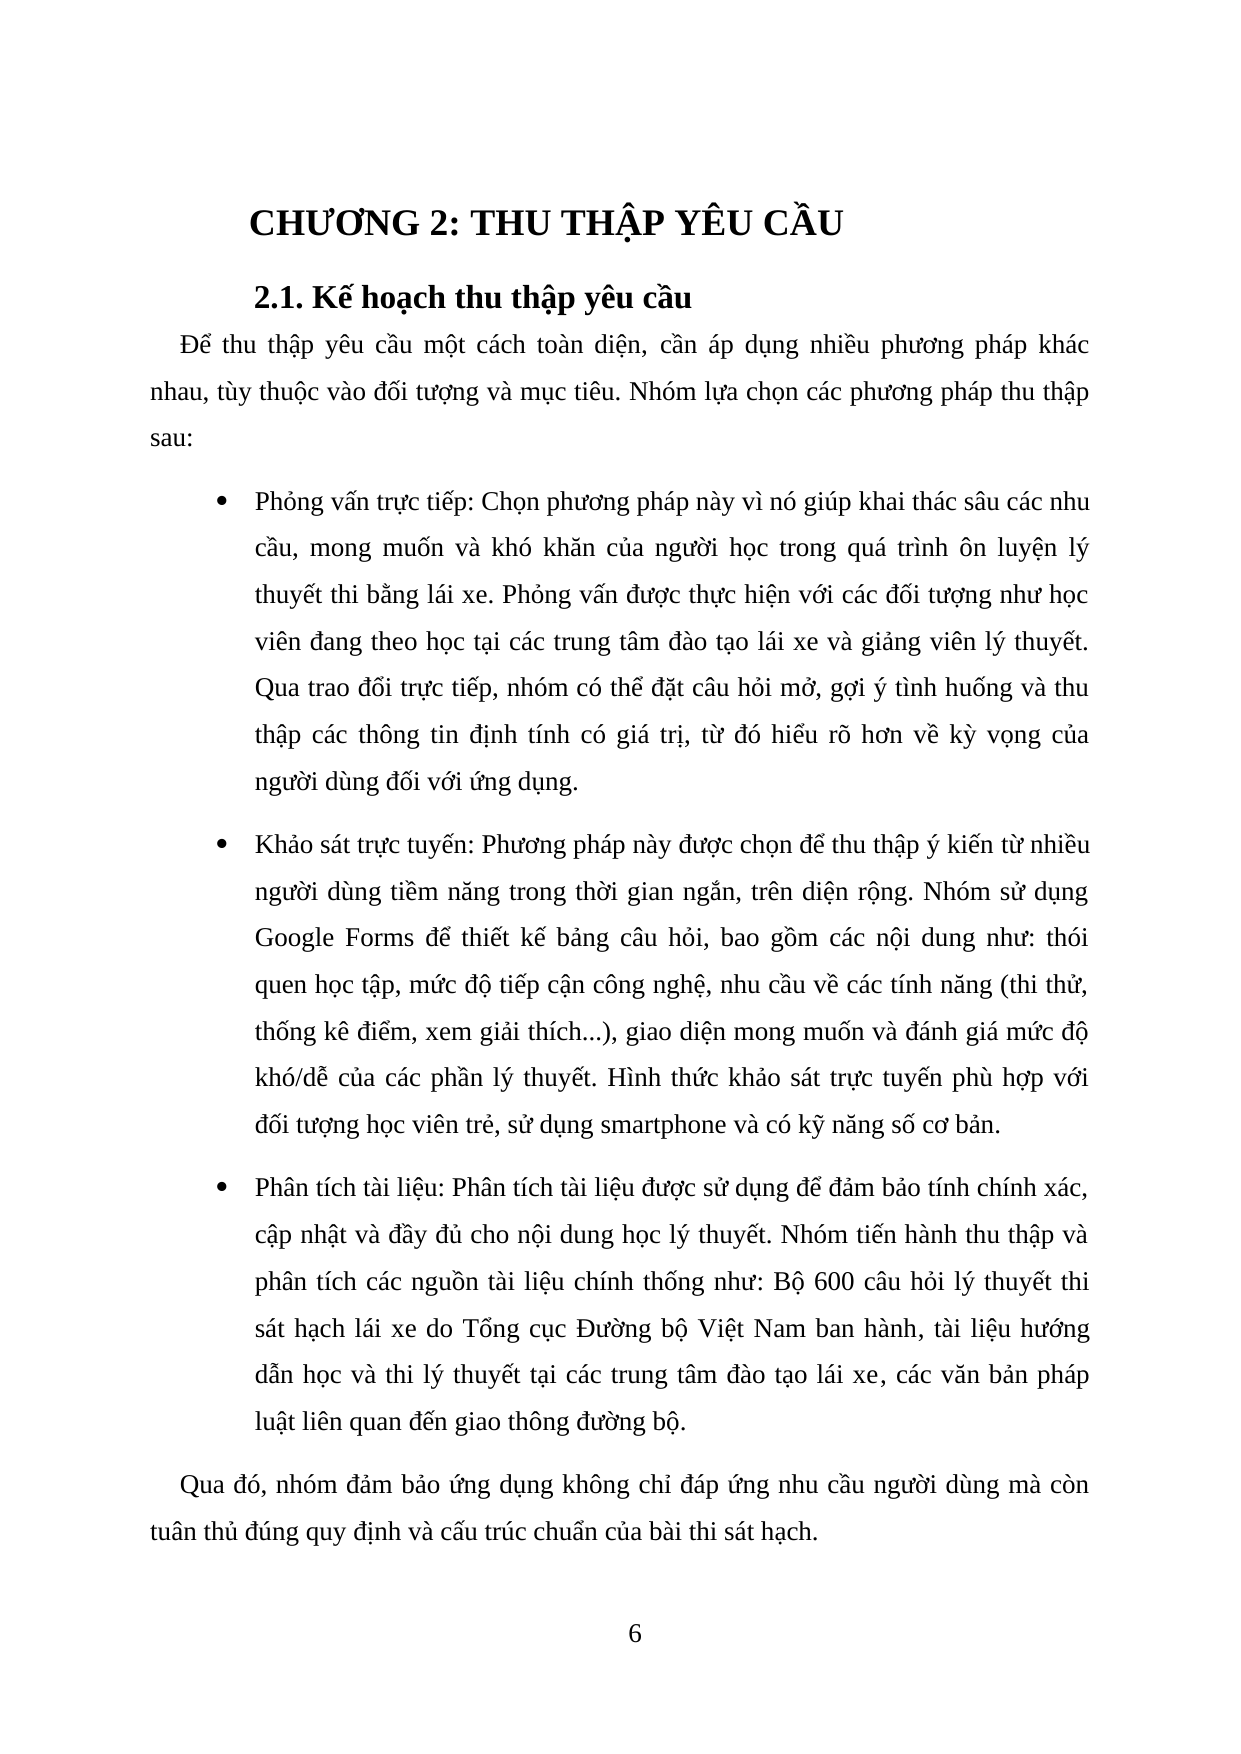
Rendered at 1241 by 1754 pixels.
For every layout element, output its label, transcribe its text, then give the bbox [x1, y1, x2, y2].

list Phỏng vấn trực tiếp: Chọn phương pháp này vì nó giúp khai thác sâu các nhu cầu, mong muốn và khó khăn của người học trong quá trình ôn luyện lý thuyết thi bằng lái xe. Phỏng vấn được thực hiện với các đối tượng như học viên đang theo học tại các trung tâm đào tạo lái xe và giảng viên lý thuyết. Qua trao đổi trực tiếp, nhóm có thể đặt câu hỏi mở, gợi ý tình huống và thu thập các thông tin định tính có giá trị, từ đó hiểu rõ hơn về kỳ vọng của người dùng đối với ứng dụng. [217, 485, 1090, 796]
list Khảo sát trực tuyến: Phương pháp này được chọn để thu thập ý kiến từ nhiều người dùng tiềm năng trong thời gian ngắn, trên diện rộng. Nhóm sử dụng Google Forms để thiết kế bảng câu hỏi, bao gồm các nội dung như: thói quen học tập, mức độ tiếp cận công nghệ, nhu cầu về các tính năng (thi thử, thống kê điểm, xem giải thích...), giao diện mong muốn và đánh giá mức độ khó/dễ của các phần lý thuyết. Hình thức khảo sát trực tuyến phù hợp với đối tượng học viên trẻ, sử dụng smartphone và có kỹ năng số cơ bản. [217, 828, 1090, 1139]
list Phân tích tài liệu: Phân tích tài liệu được sử dụng để đảm bảo tính chính xác, cập nhật và đầy đủ cho nội dung học lý thuyết. Nhóm tiến hành thu thập và phân tích các nguồn tài liệu chính thống như: Bộ 600 câu hỏi lý thuyết thi sát hạch lái xe do Tổng cục Đường bộ Việt Nam ban hành, tài liệu hướng dẫn học và thi lý thuyết tại các trung tâm đào tạo lái xe, các văn bản pháp luật liên quan đến giao thông đường bộ. [217, 1172, 1090, 1436]
text Qua đó, nhóm đảm bảo ứng dụng không chỉ đáp ứng nhu cầu người dùng mà còn tuân thủ đúng quy định và cấu trúc chuẩn của bài thi sát hạch. [150, 1468, 1090, 1546]
subtitle THU THẬP YÊU CẦU [0, 200, 1090, 243]
text Để thu thập yêu cầu một cách toàn diện, cần áp dụng nhiều phương pháp khác nhau, tùy thuộc vào đối tượng và mục tiêu. Nhóm lựa chọn các phương pháp thu thập sau: [150, 328, 1090, 452]
subtitle Kế hoạch thu thập yêu cầu [224, 277, 1090, 316]
